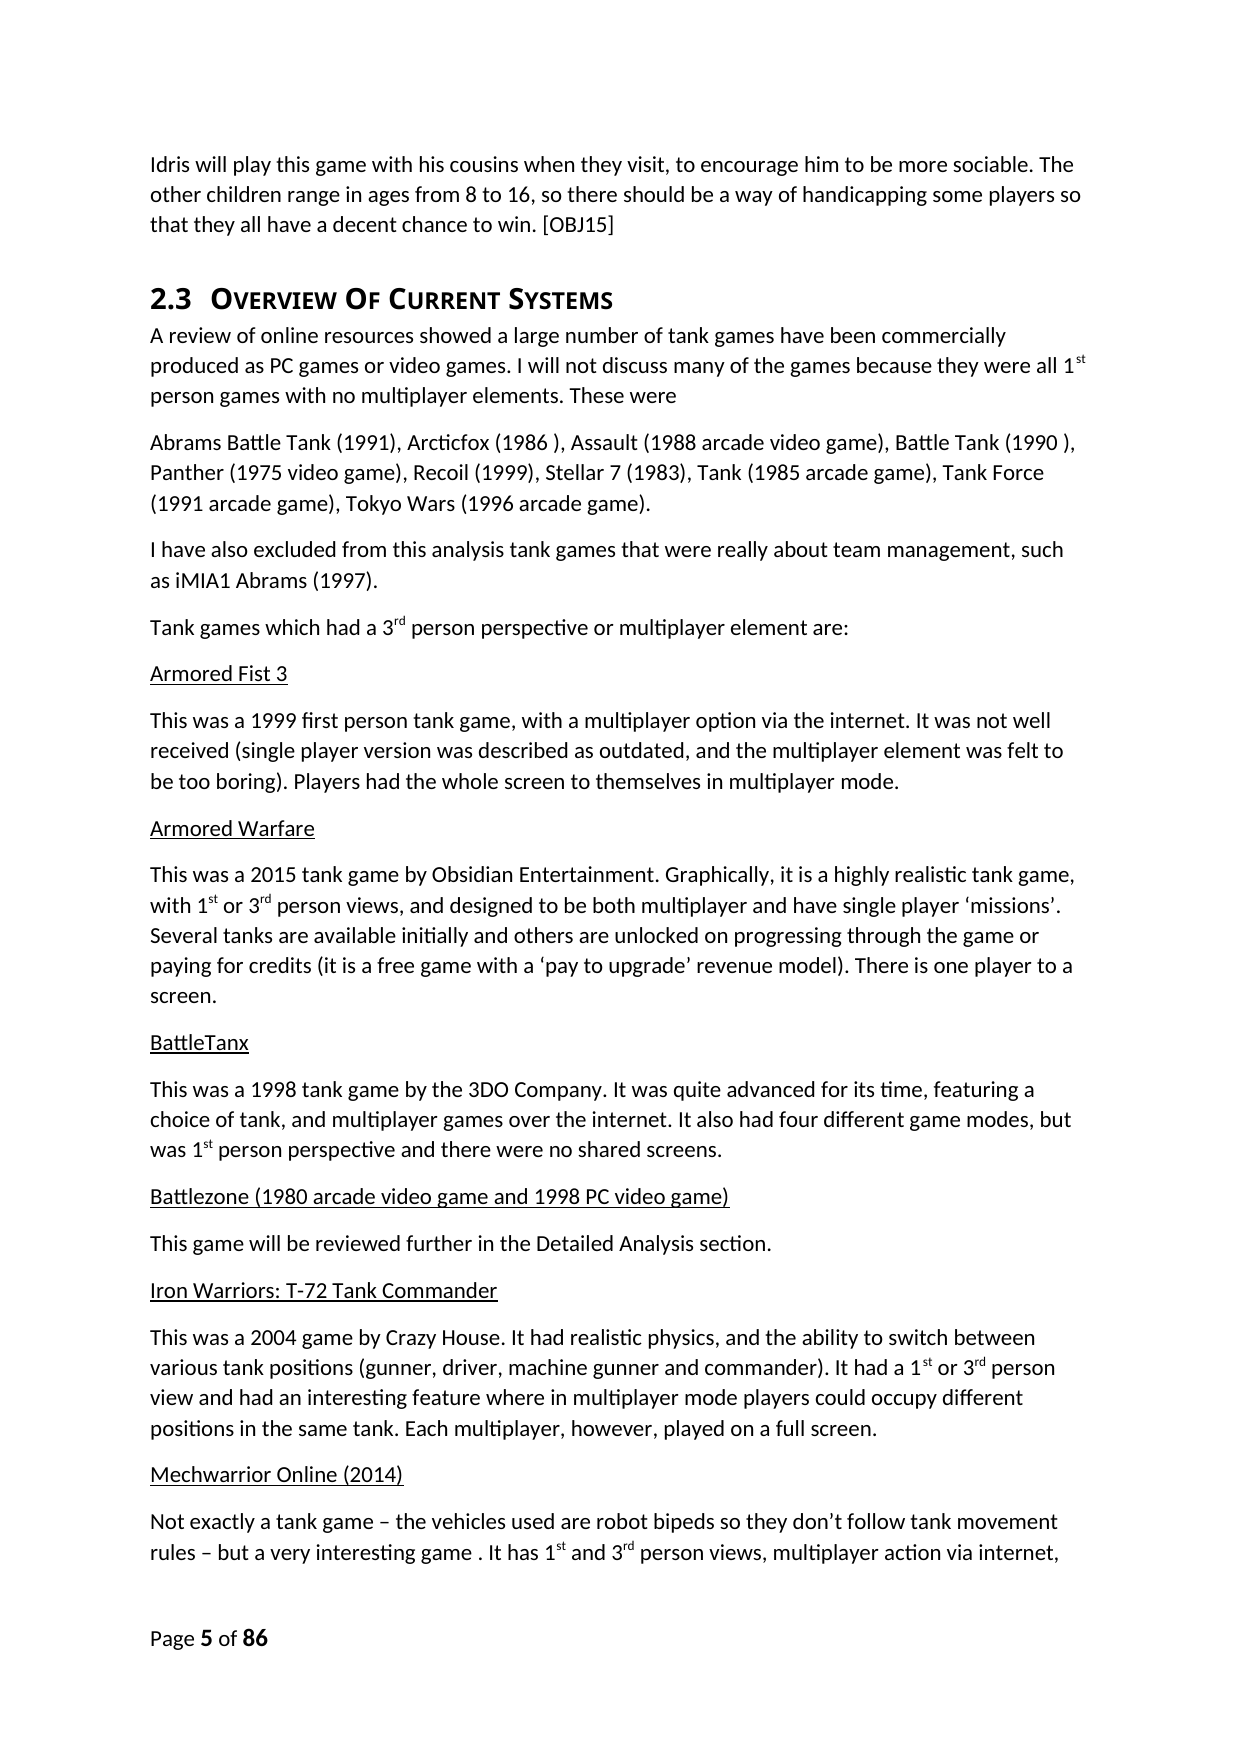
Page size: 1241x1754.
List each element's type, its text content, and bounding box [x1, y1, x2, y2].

text This was a 1998 tank game by the 3DO Company. It was quite advanced for its time, featuring a choice of tank, and multiplayer games over the internet. It also had four different game modes, but was 1st person perspective and there were no shared screens. [150, 1075, 1090, 1163]
text Mechwarrior Online (2014) [150, 1461, 1090, 1488]
text Battlezone (1980 arcade video game and 1998 PC video game) [150, 1182, 1090, 1210]
text A review of online resources showed a large number of tank games have been commercially produced as PC games or video games. I will not discuss many of the games because they were all 1st person games with no multiplayer elements. These were [150, 321, 1090, 409]
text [150, 1507, 1090, 1566]
subtitle Overview Of Current Systems [150, 278, 1090, 318]
text Iron Warriors: T-72 Tank Commander [150, 1276, 1090, 1304]
text Abrams Battle Tank (1991), Arcticfox (1986 ), Assault (1988 arcade video game), Battle Tank (1990 ), Panther (1975 video game), Recoil (1999), Stellar 7 (1983), Tank (1985 arcade game), Tank Force (1991 arcade game), Tokyo Wars (1996 arcade game). [150, 428, 1090, 517]
text Armored Warfare [150, 814, 1090, 842]
text Idris will play this game with his cousins when they visit, to encourage him to be more sociable. The other children range in ages from 8 to 16, so there should be a way of handicapping some players so that they all have a decent chance to win. [OBJ15] [150, 150, 1090, 238]
text This was a 2004 game by Crazy House. It had realistic physics, and the ability to switch between various tank positions (gunner, driver, machine gunner and commander). It had a 1st or 3rd person view and had an interesting feature where in multiplayer mode players could occupy different positions in the same tank. Each multiplayer, however, played on a full screen. [150, 1323, 1090, 1442]
text BattleTanx [150, 1028, 1090, 1056]
text I have also excluded from this analysis tank games that were really about team management, such as iMIA1 Abrams (1997). [150, 536, 1090, 594]
text This was a 1999 first person tank game, with a multiplayer option via the internet. It was not well received (single player version was described as outdated, and the multiplayer element was felt to be too boring). Players had the whole screen to themselves in multiplayer mode. [150, 706, 1090, 795]
text This game will be reviewed further in the Detailed Analysis section. [150, 1229, 1090, 1257]
text This was a 2015 tank game by Obsidian Entertainment. Graphically, it is a highly realistic tank game, with 1st or 3rd person views, and designed to be both multiplayer and have single player ‘missions’. Several tanks are available initially and others are unlocked on progressing through the game or paying for credits (it is a free game with a ‘pay to upgrade’ revenue model). There is one player to a screen. [150, 861, 1090, 1009]
text Armored Fist 3 [150, 659, 1090, 687]
text Tank games which had a 3rd person perspective or multiplayer element are: [150, 613, 1090, 641]
